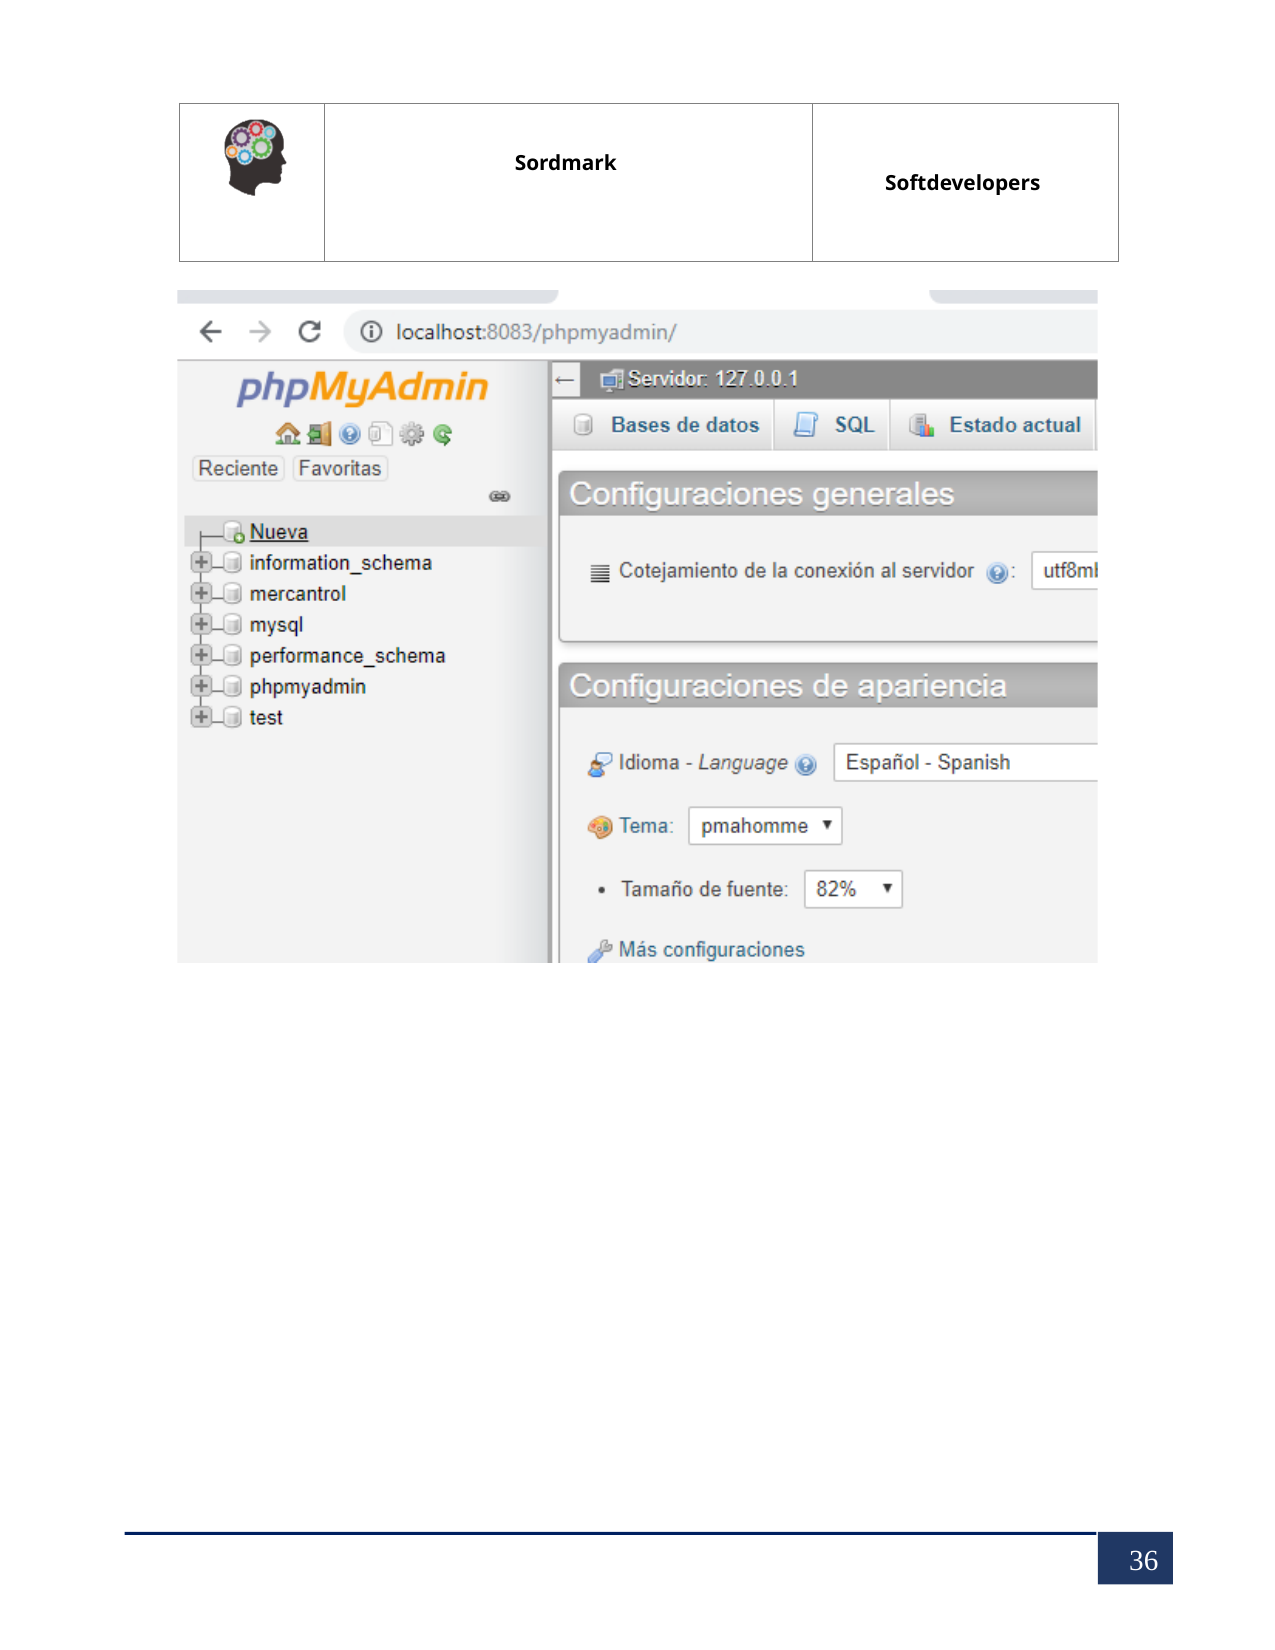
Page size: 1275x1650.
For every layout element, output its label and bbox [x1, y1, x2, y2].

picture [188, 106, 315, 199]
picture [177, 290, 1098, 963]
